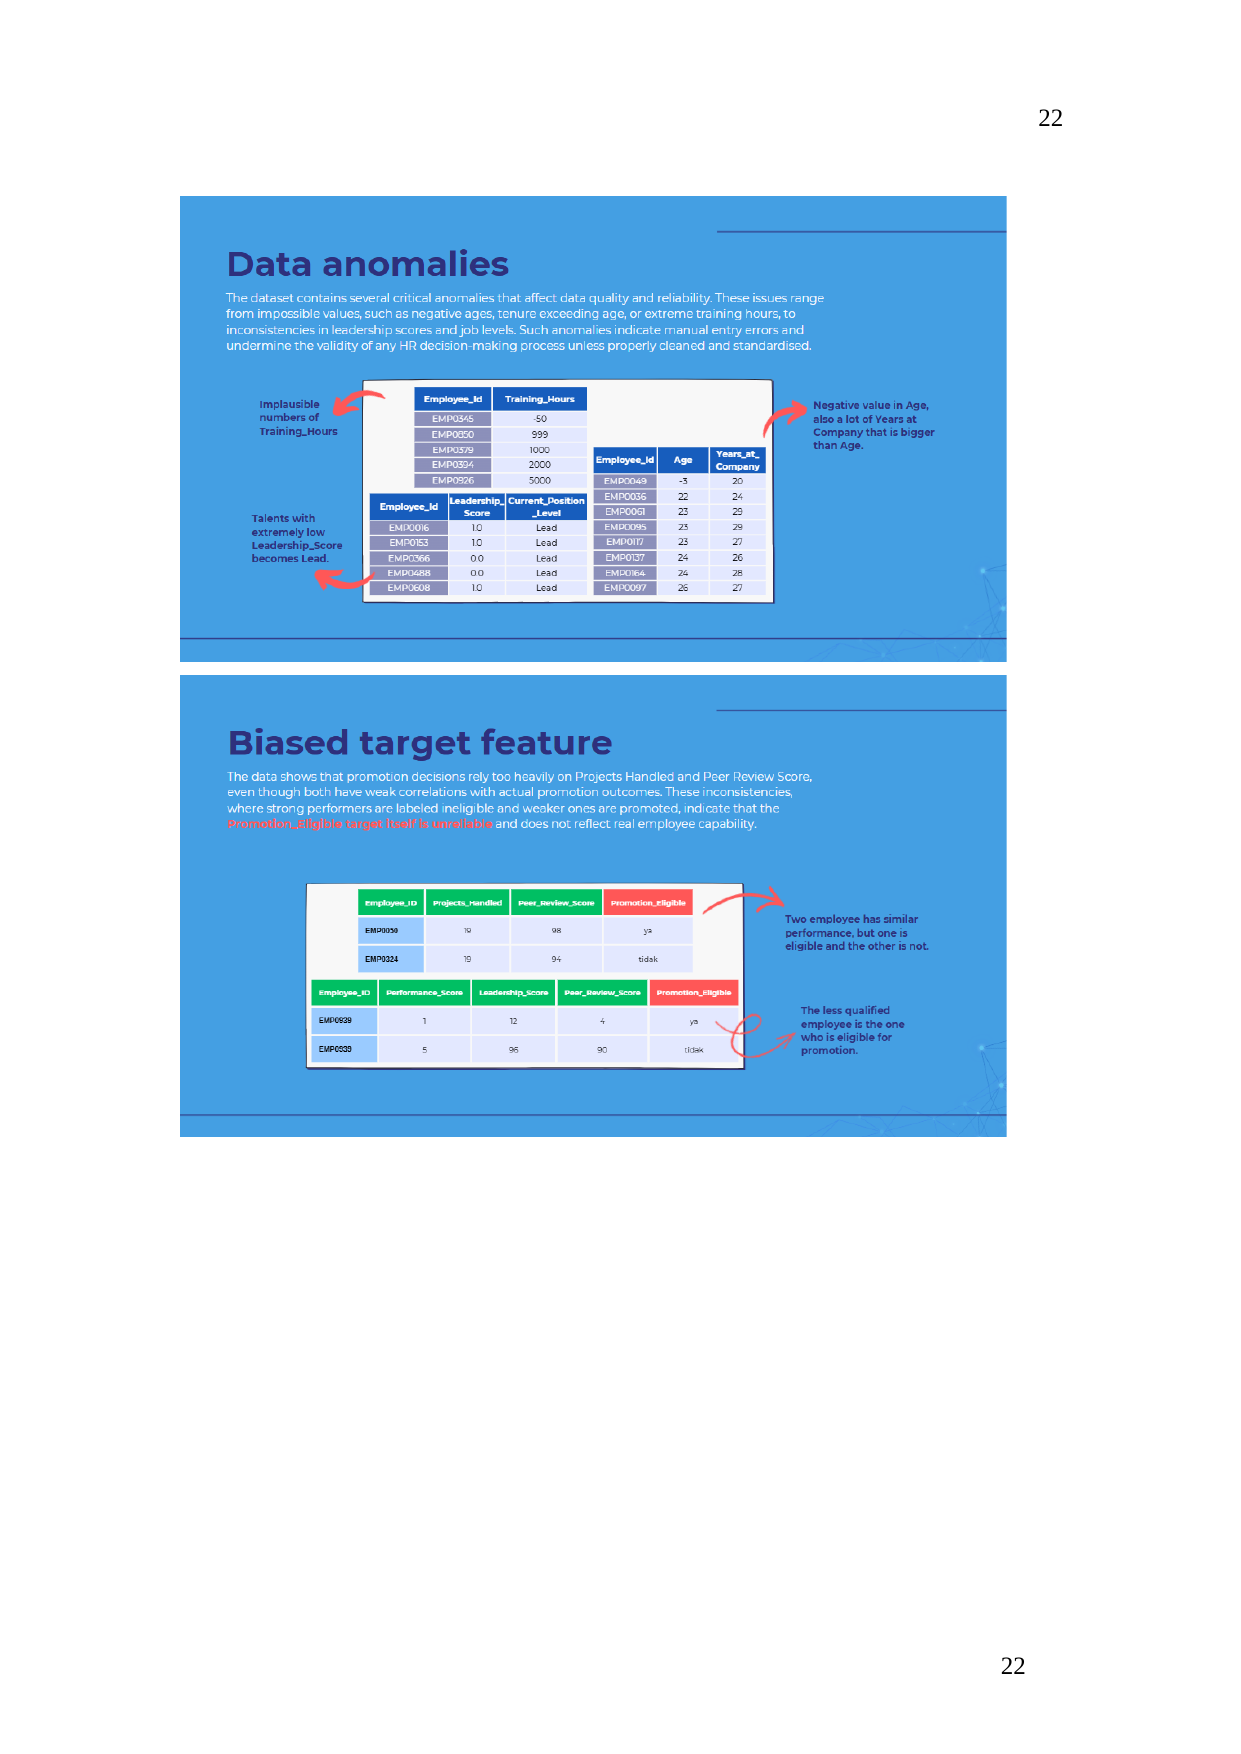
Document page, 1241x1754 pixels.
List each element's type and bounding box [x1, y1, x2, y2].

picture [180, 196, 1007, 662]
picture [180, 675, 1007, 1137]
